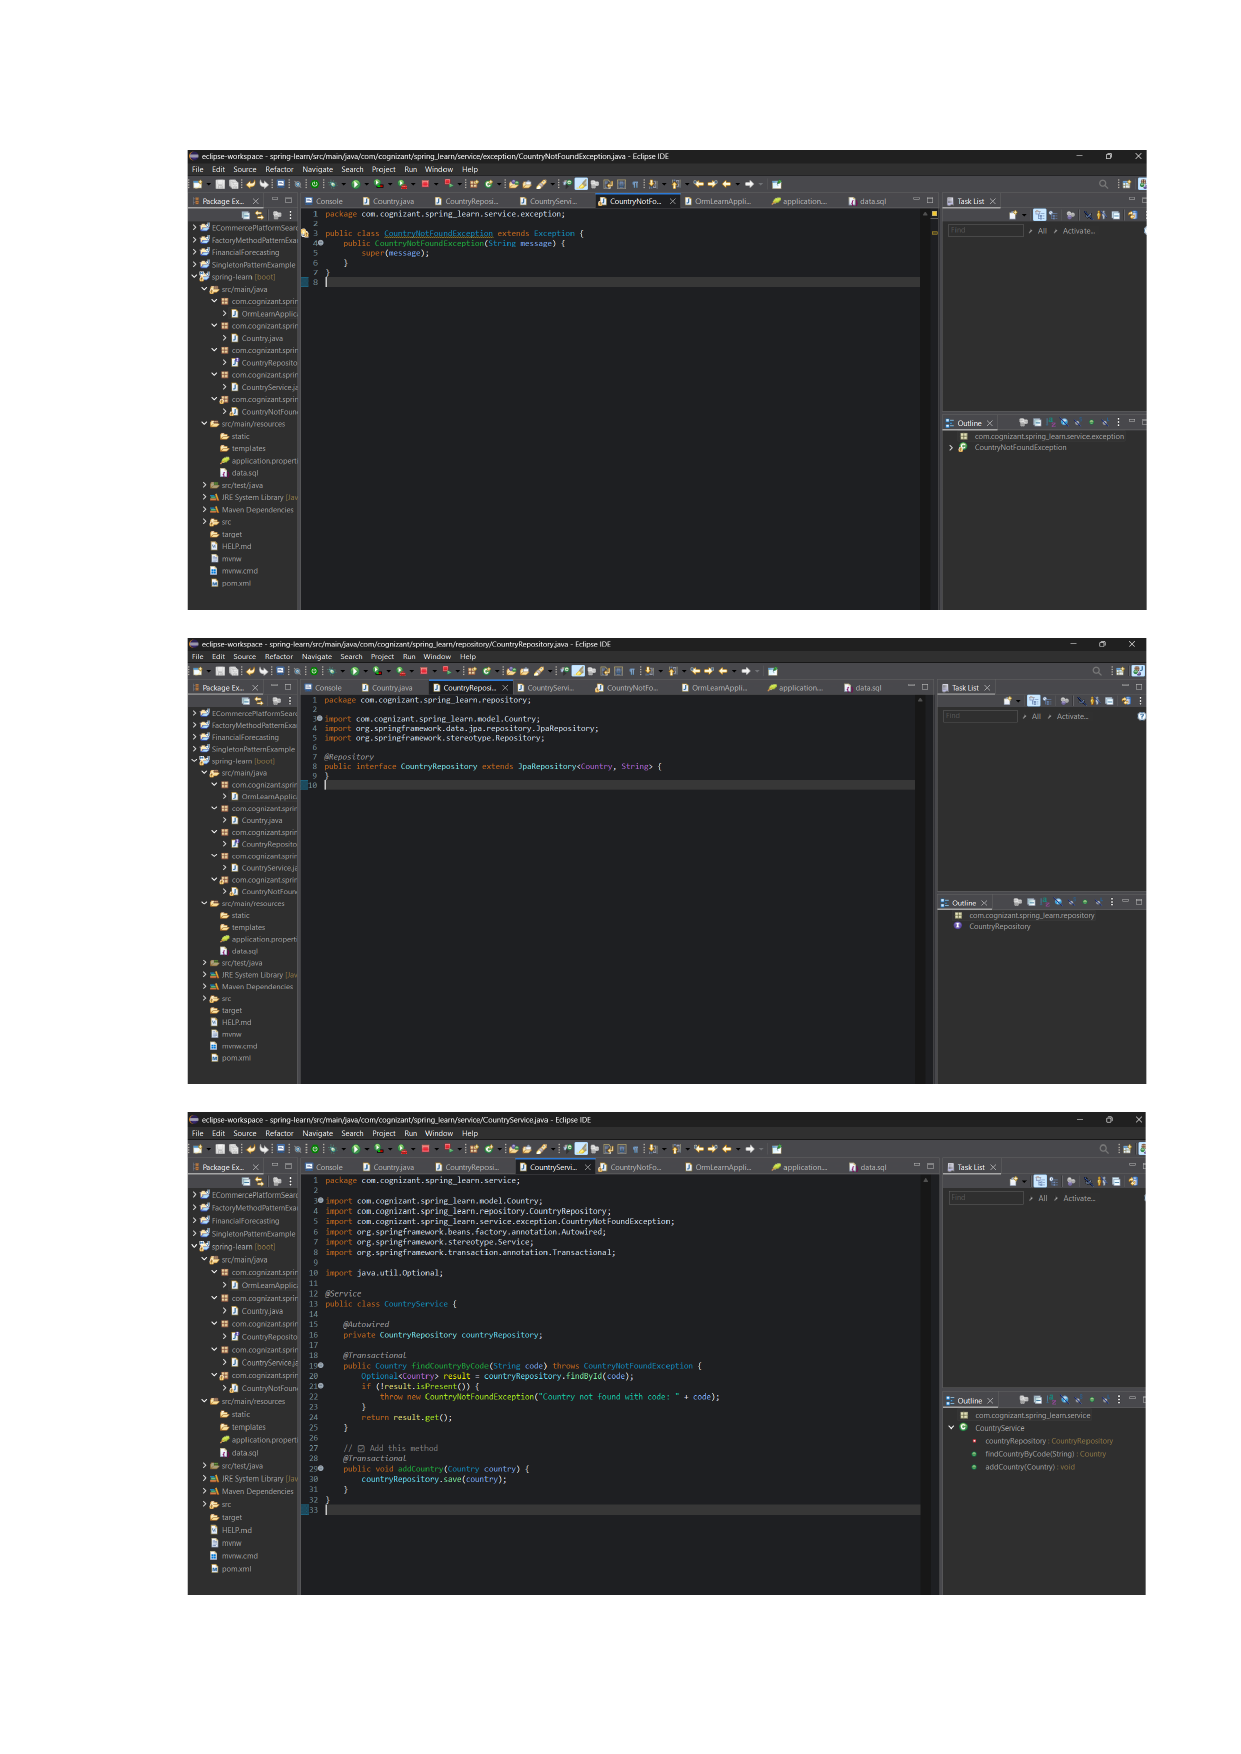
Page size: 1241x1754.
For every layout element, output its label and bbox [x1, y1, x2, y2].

picture [187, 638, 1147, 1084]
picture [187, 150, 1147, 610]
picture [187, 1112, 1146, 1595]
